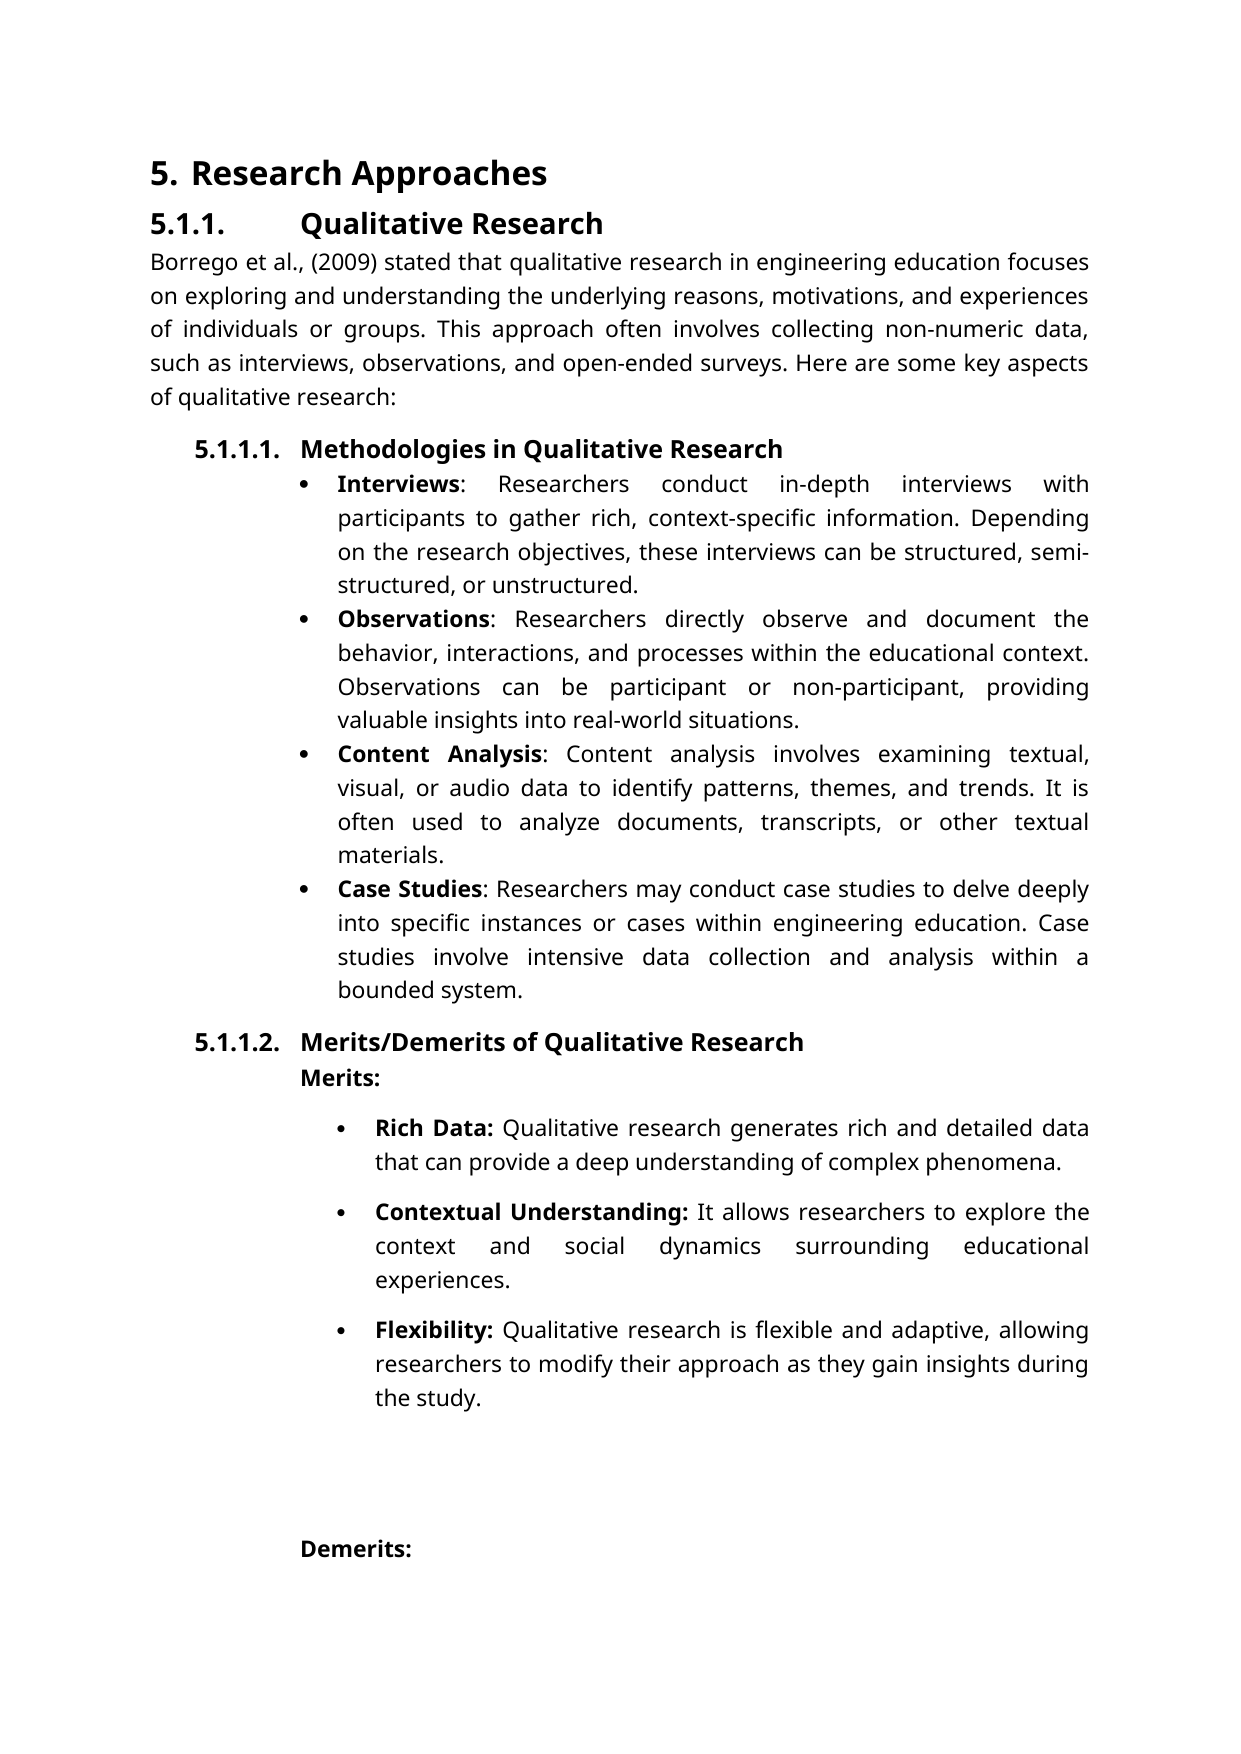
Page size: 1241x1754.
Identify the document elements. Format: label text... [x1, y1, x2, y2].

list Content Analysis: Content analysis involves examining textual, visual, or audio data to identify patterns, themes, and trends. It is often used to analyze documents, transcripts, or other textual materials. [300, 738, 1090, 871]
list Rich Data: Qualitative research generates rich and detailed data that can provide a deep understanding of complex phenomena. [337, 1112, 1090, 1177]
text Merits: [300, 1062, 1090, 1093]
subtitle Qualitative Research [150, 203, 1090, 243]
list Observations: Researchers directly observe and document the behavior, interactions, and processes within the educational context. Observations can be participant or non-participant, providing valuable insights into real-world situations. [300, 603, 1090, 736]
text Demerits: [300, 1533, 1090, 1564]
list Interviews: Researchers conduct in-depth interviews with participants to gather rich, context-specific information. Depending on the research objectives, these interviews can be structured, semi-structured, or unstructured. [300, 468, 1090, 601]
list Contextual Understanding: It allows researchers to explore the context and social dynamics surrounding educational experiences. [337, 1196, 1090, 1295]
subtitle Research Approaches [150, 150, 1090, 195]
list Case Studies: Researchers may conduct case studies to delve deeply into specific instances or cases within engineering education. Case studies involve intensive data collection and analysis within a bounded system. [300, 873, 1090, 1006]
subtitle Merits/Demerits of Qualitative Research [194, 1025, 1090, 1059]
text qualitative research in engineering education focuses on exploring and understanding the underlying reasons, motivations, and experiences of individuals or groups. This approach often involves collecting non-numeric data, such as interviews, observations, and open-ended surveys. Here are some key aspects of qualitative research: [150, 246, 1090, 412]
list Flexibility: Qualitative research is flexible and adaptive, allowing researchers to modify their approach as they gain insights during the study. [337, 1314, 1090, 1413]
subtitle Methodologies in Qualitative Research [194, 431, 1090, 465]
